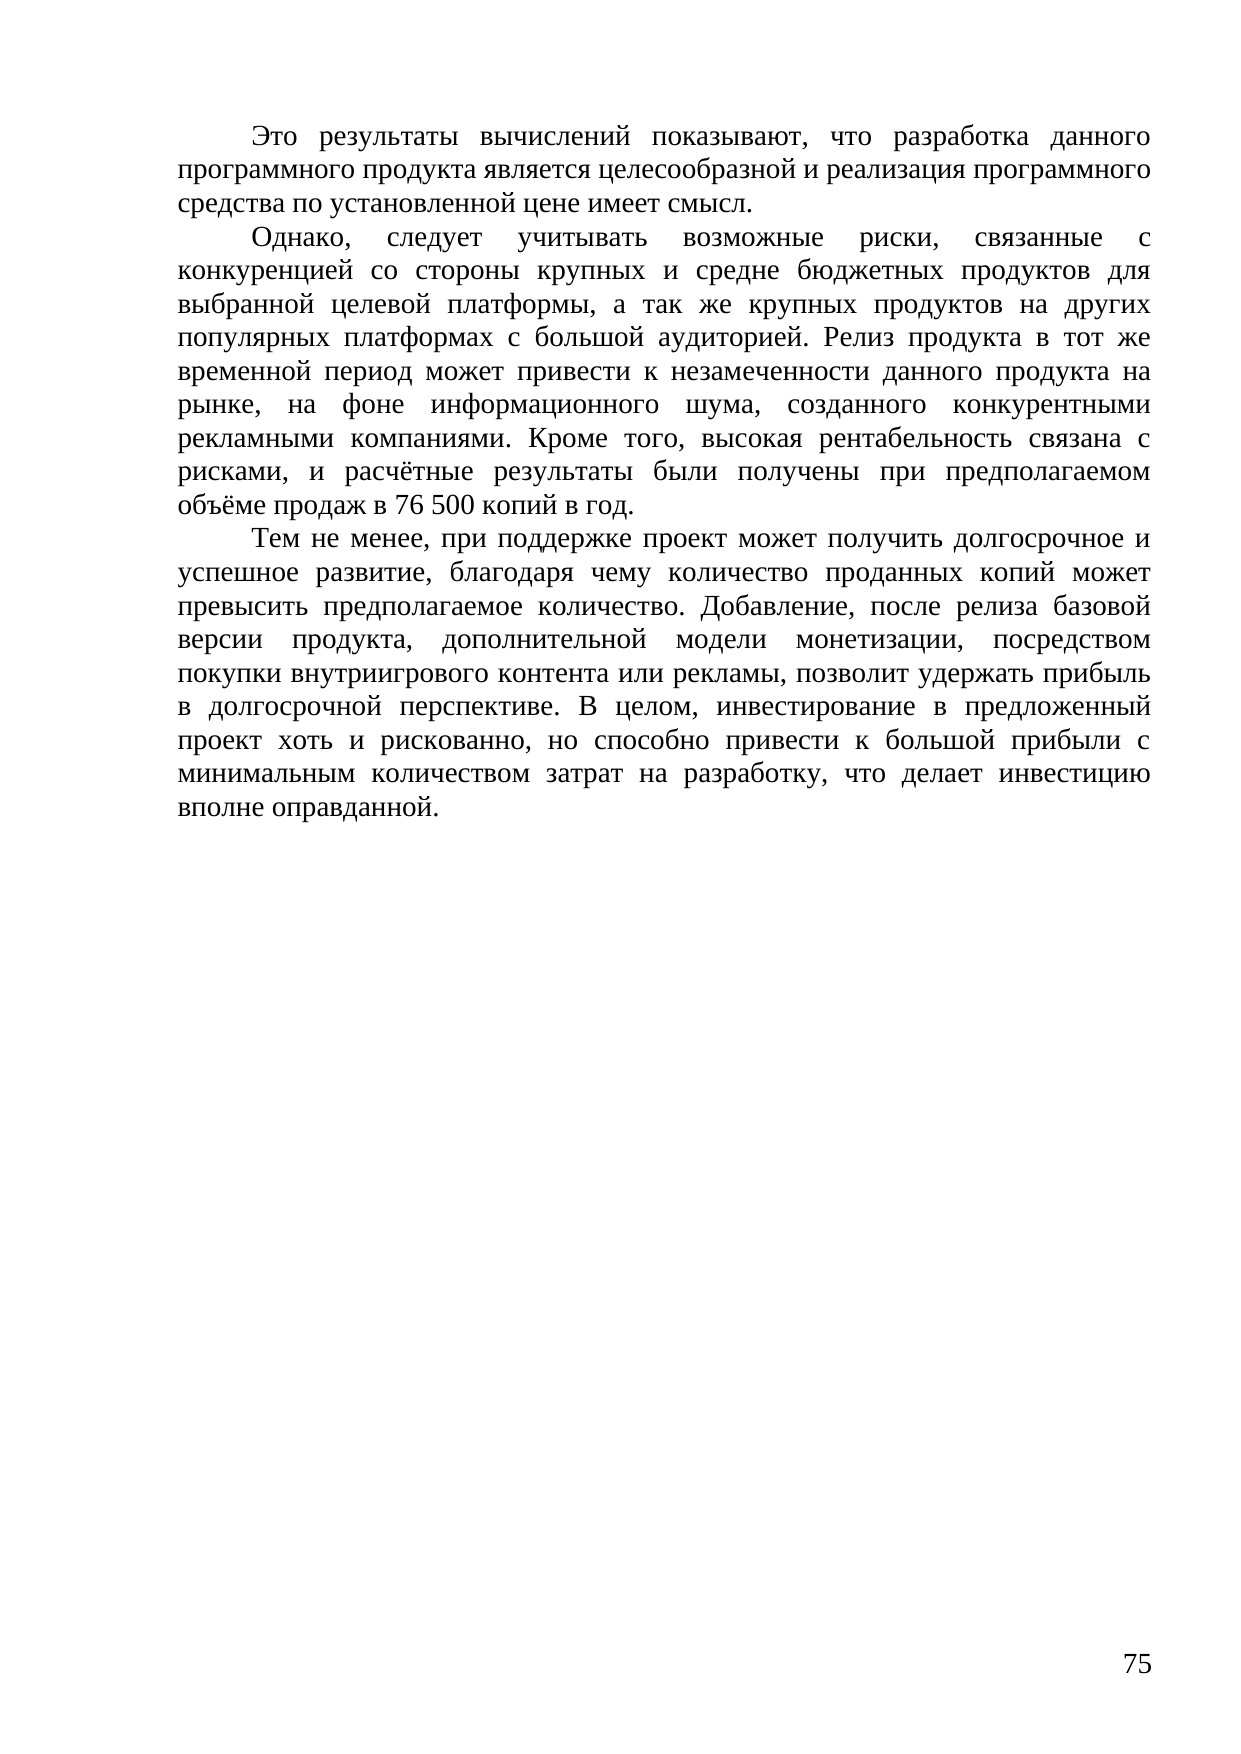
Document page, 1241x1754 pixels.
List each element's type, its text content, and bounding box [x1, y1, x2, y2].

text Однако, следует учитывать возможные риски, связанные с конкуренцией со стороны крупных и средне бюджетных продуктов для выбранной целевой платформы, а так же крупных продуктов на других популярных платформах с большой аудиторией. Релиз продукта в тот же временной период может привести к незамеченности данного продукта на рынке, на фоне информационного шума, созданного конкурентными рекламными компаниями. Кроме того, высокая рентабельность связана с рисками, и расчётные результаты были получены при предполагаемом объёме продаж в 76 500 копий в год. [177, 219, 1152, 521]
text Это результаты вычислений показывают, что разработка данного программного продукта является целесообразной и реализация программного средства по установленной цене имеет смысл. [177, 118, 1152, 219]
text Тем не менее, при поддержке проект может получить долгосрочное и успешное развитие, благодаря чему количество проданных копий может превысить предполагаемое количество. Добавление, после релиза базовой версии продукта, дополнительной модели монетизации, посредством покупки внутриигрового контента или рекламы, позволит удержать прибыль в долгосрочной перспективе. В целом, инвестирование в предложенный проект хоть и рискованно, но способно привести к большой прибыли с минимальным количеством затрат на разработку, что делает инвестицию вполне оправданной. [177, 521, 1152, 822]
